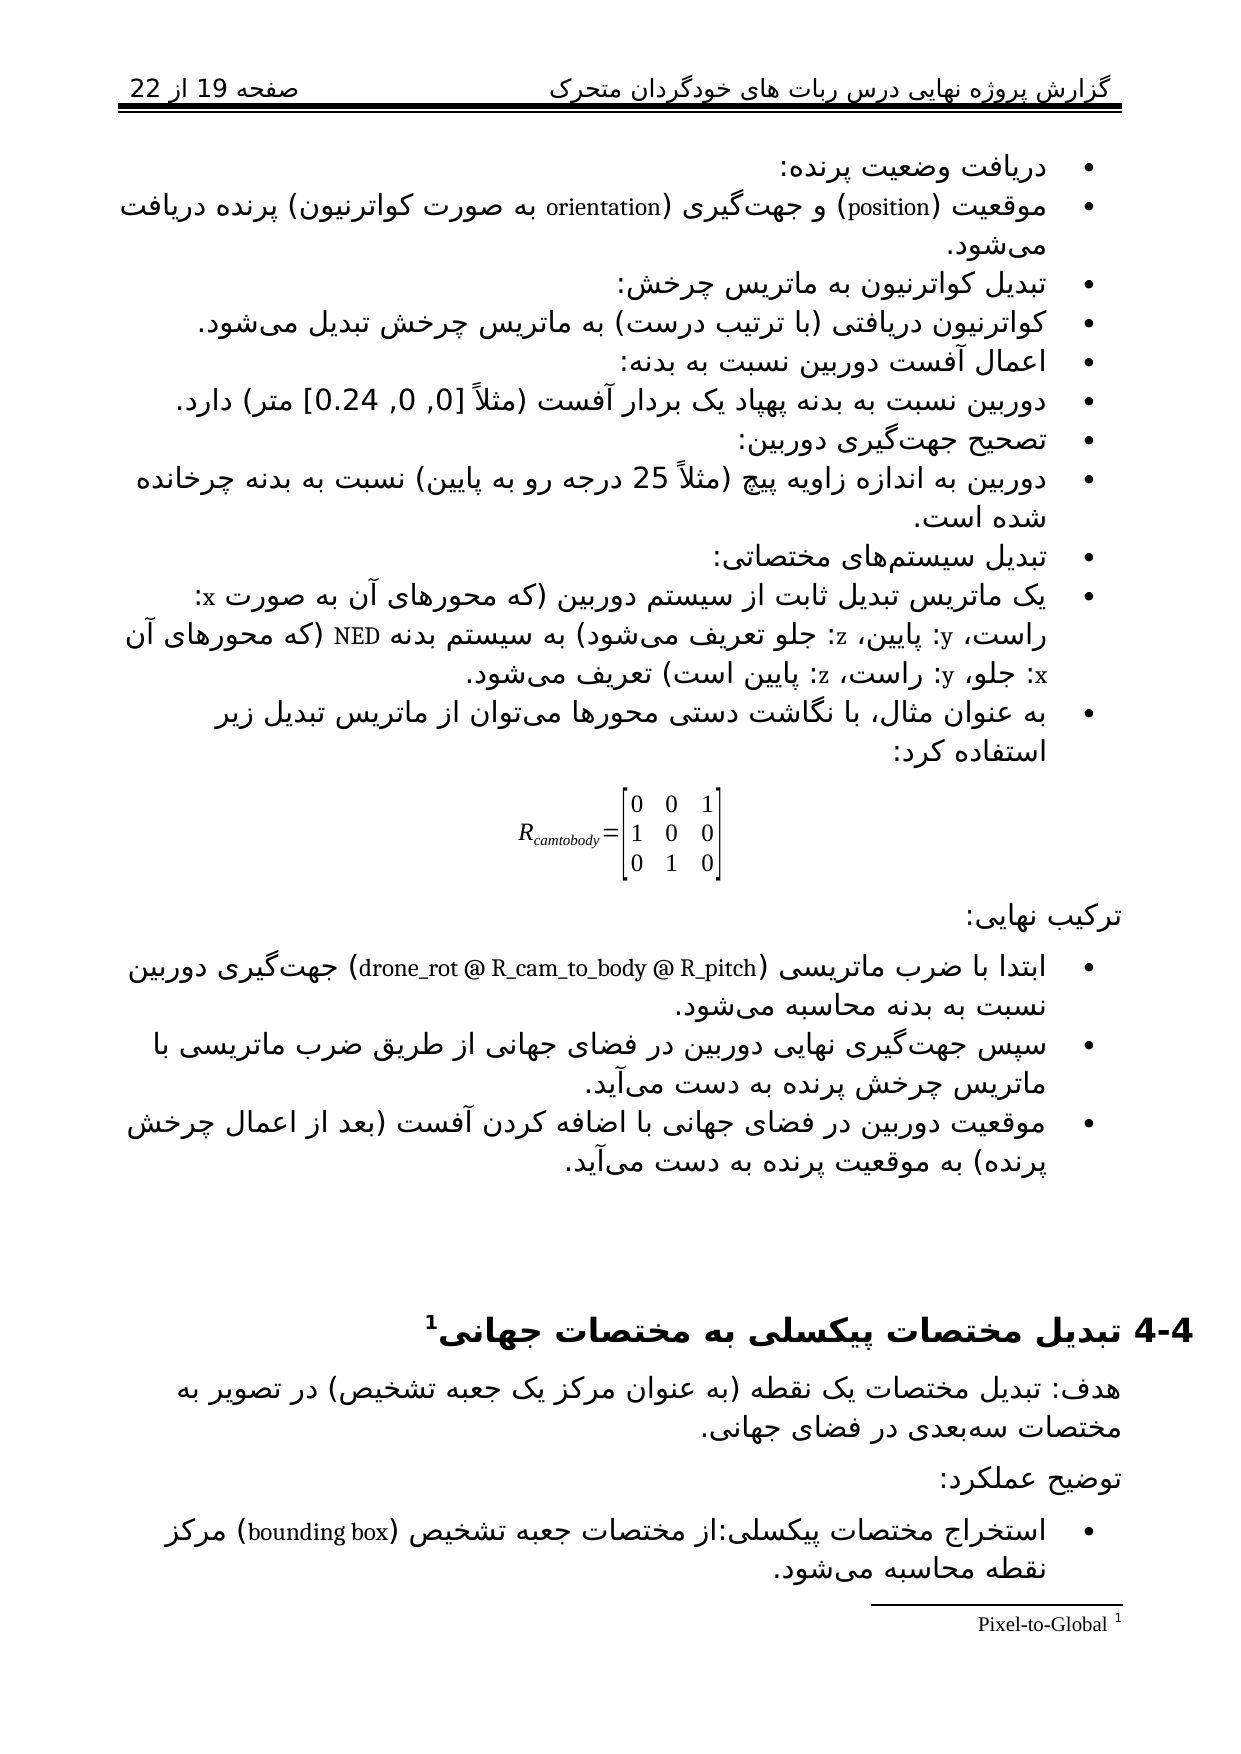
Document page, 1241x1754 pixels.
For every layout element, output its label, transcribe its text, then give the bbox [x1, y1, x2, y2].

list دریافت وضعیت پرنده: [118, 150, 1084, 184]
list موقعیت دوربین در فضای جهانی با اضافه کردن آفست (بعد از اعمال چرخش پرنده) به موقعیت پرنده به دست می‌آید. [118, 1105, 1084, 1178]
list دوربین به اندازه زاویه پیچ (مثلاً 25 درجه رو به پایین) نسبت به بدنه چرخانده شده است. [118, 461, 1084, 534]
list تبدیل کواترنیون به ماتریس چرخش: [118, 267, 1084, 301]
text هدف: تبدیل مختصات یک نقطه (به عنوان مرکز یک جعبه تشخیص) در تصویر به مختصات سه‌بعدی در فضای جهانی. [118, 1371, 1122, 1444]
list یک ماتریس تبدیل ثابت از سیستم دوربین (که محورهای آن به صورت x: راست، y: پایین، z: جلو تعریف می‌شود) به سیستم بدنه NED (که محورهای آن x: جلو، y: راست، z: پایین است) تعریف می‌شود. [118, 578, 1084, 690]
list تصحیح جهت‌گیری دوربین: [118, 422, 1084, 456]
list دوربین نسبت به بدنه پهپاد یک بردار آفست (مثلاً [0, 0, 0.24] متر) دارد. [118, 383, 1084, 417]
list تبدیل سیستم‌های مختصاتی: [118, 539, 1084, 573]
list اعمال آفست دوربین نسبت به بدنه: [118, 344, 1084, 378]
list به عنوان مثال، با نگاشت دستی محور‌ها می‌توان از ماتریس تبدیل زیر استفاده کرد: [118, 695, 1084, 768]
list استخراج مختصات پیکسلی:از مختصات جعبه تشخیص (bounding box) مرکز نقطه محاسبه می‌شود. [118, 1513, 1084, 1586]
list موقعیت (position) و جهت‌گیری (orientation به صورت کواترنیون) پرنده دریافت می‌شود. [118, 189, 1084, 262]
text توضیح عملکرد: [118, 1461, 1122, 1495]
subtitle تبدیل مختصات پیکسلی به مختصات جهانی [118, 1312, 1122, 1351]
list سپس جهت‌گیری نهایی دوربین در فضای جهانی از طریق ضرب ماتریسی با ماتریس چرخش پرنده به دست می‌آید. [118, 1027, 1084, 1100]
list کواترنیون دریافتی (با ترتیب درست) به ماتریس چرخش تبدیل می‌شود. [118, 306, 1084, 339]
list ابتدا با ضرب ماتریسی (drone_rot @ R_cam_to_body @ R_pitch) جهت‌گیری دوربین نسبت به بدنه محاسبه می‌شود. [118, 949, 1084, 1022]
text ترکیب نهایی: [118, 898, 1122, 932]
